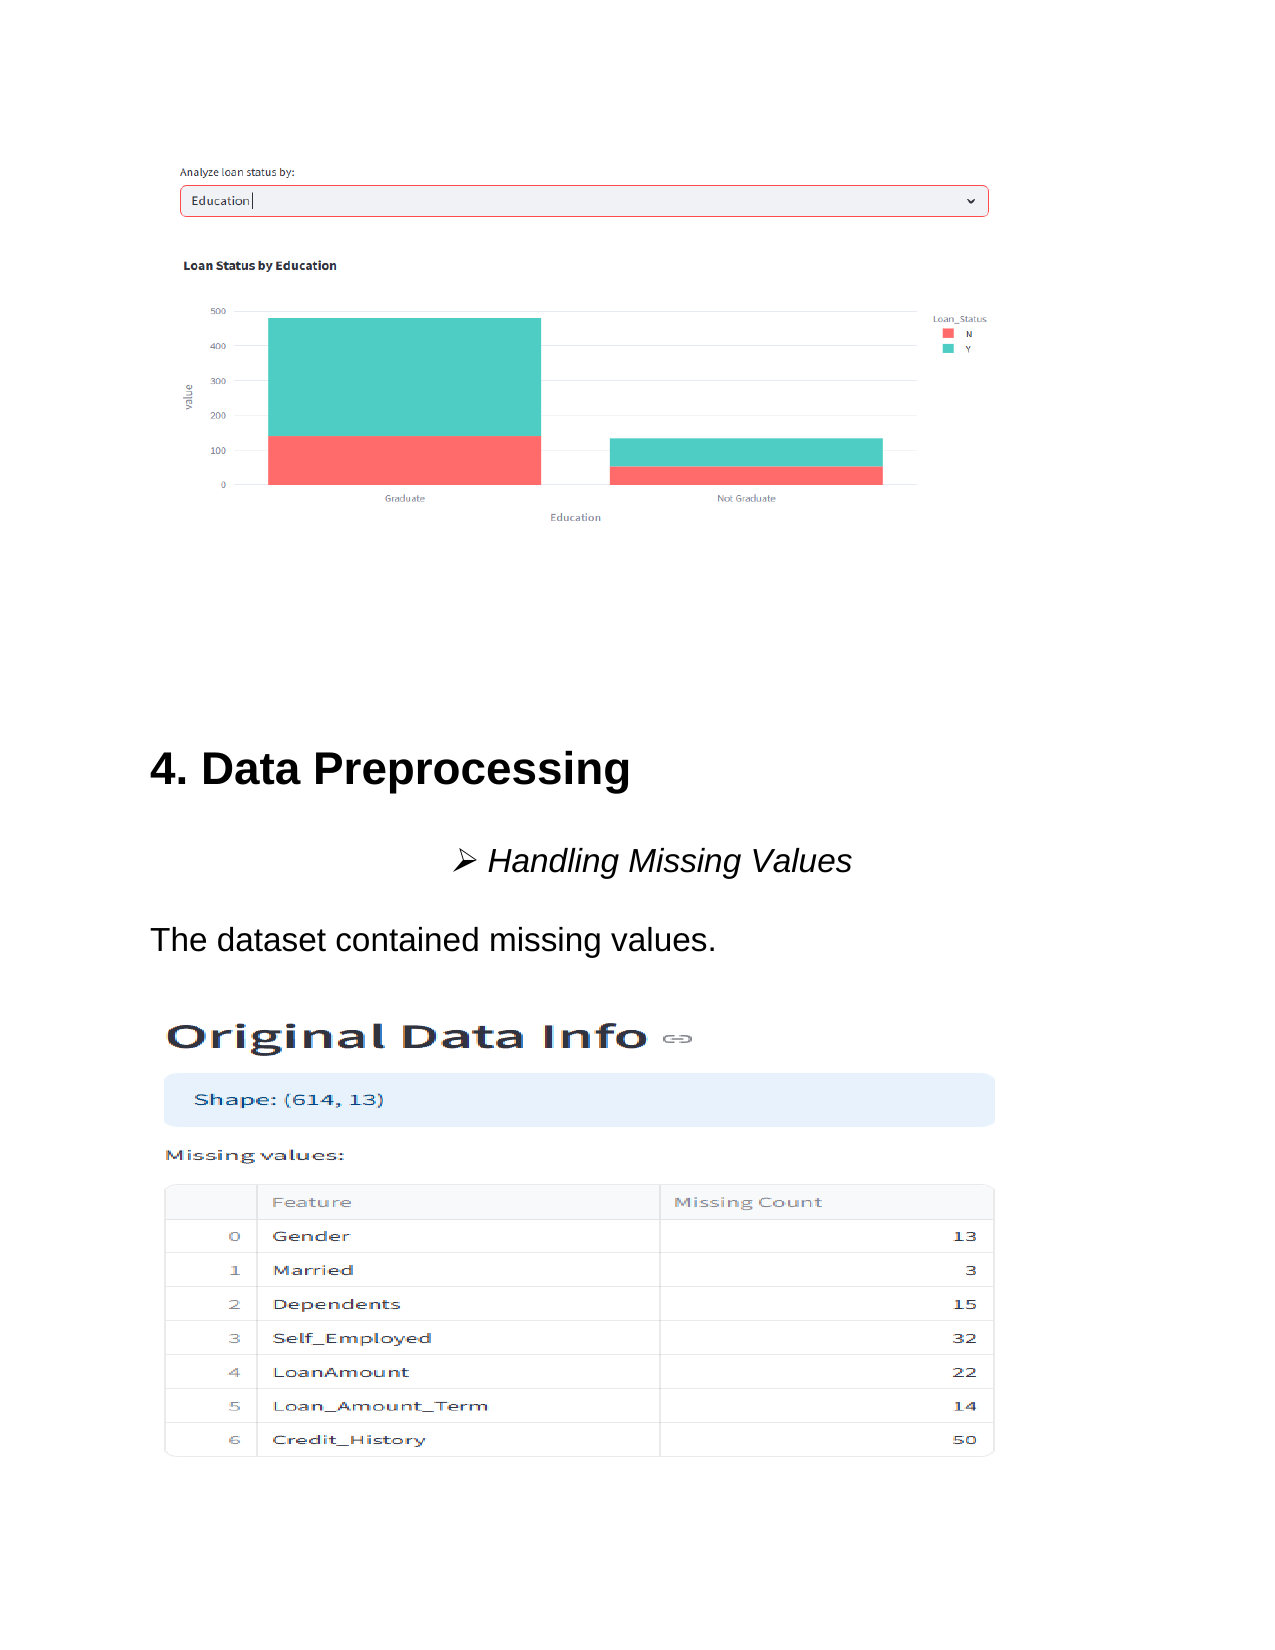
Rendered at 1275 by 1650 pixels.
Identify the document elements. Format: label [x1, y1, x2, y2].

picture [150, 150, 1001, 552]
picture [150, 998, 1093, 1474]
